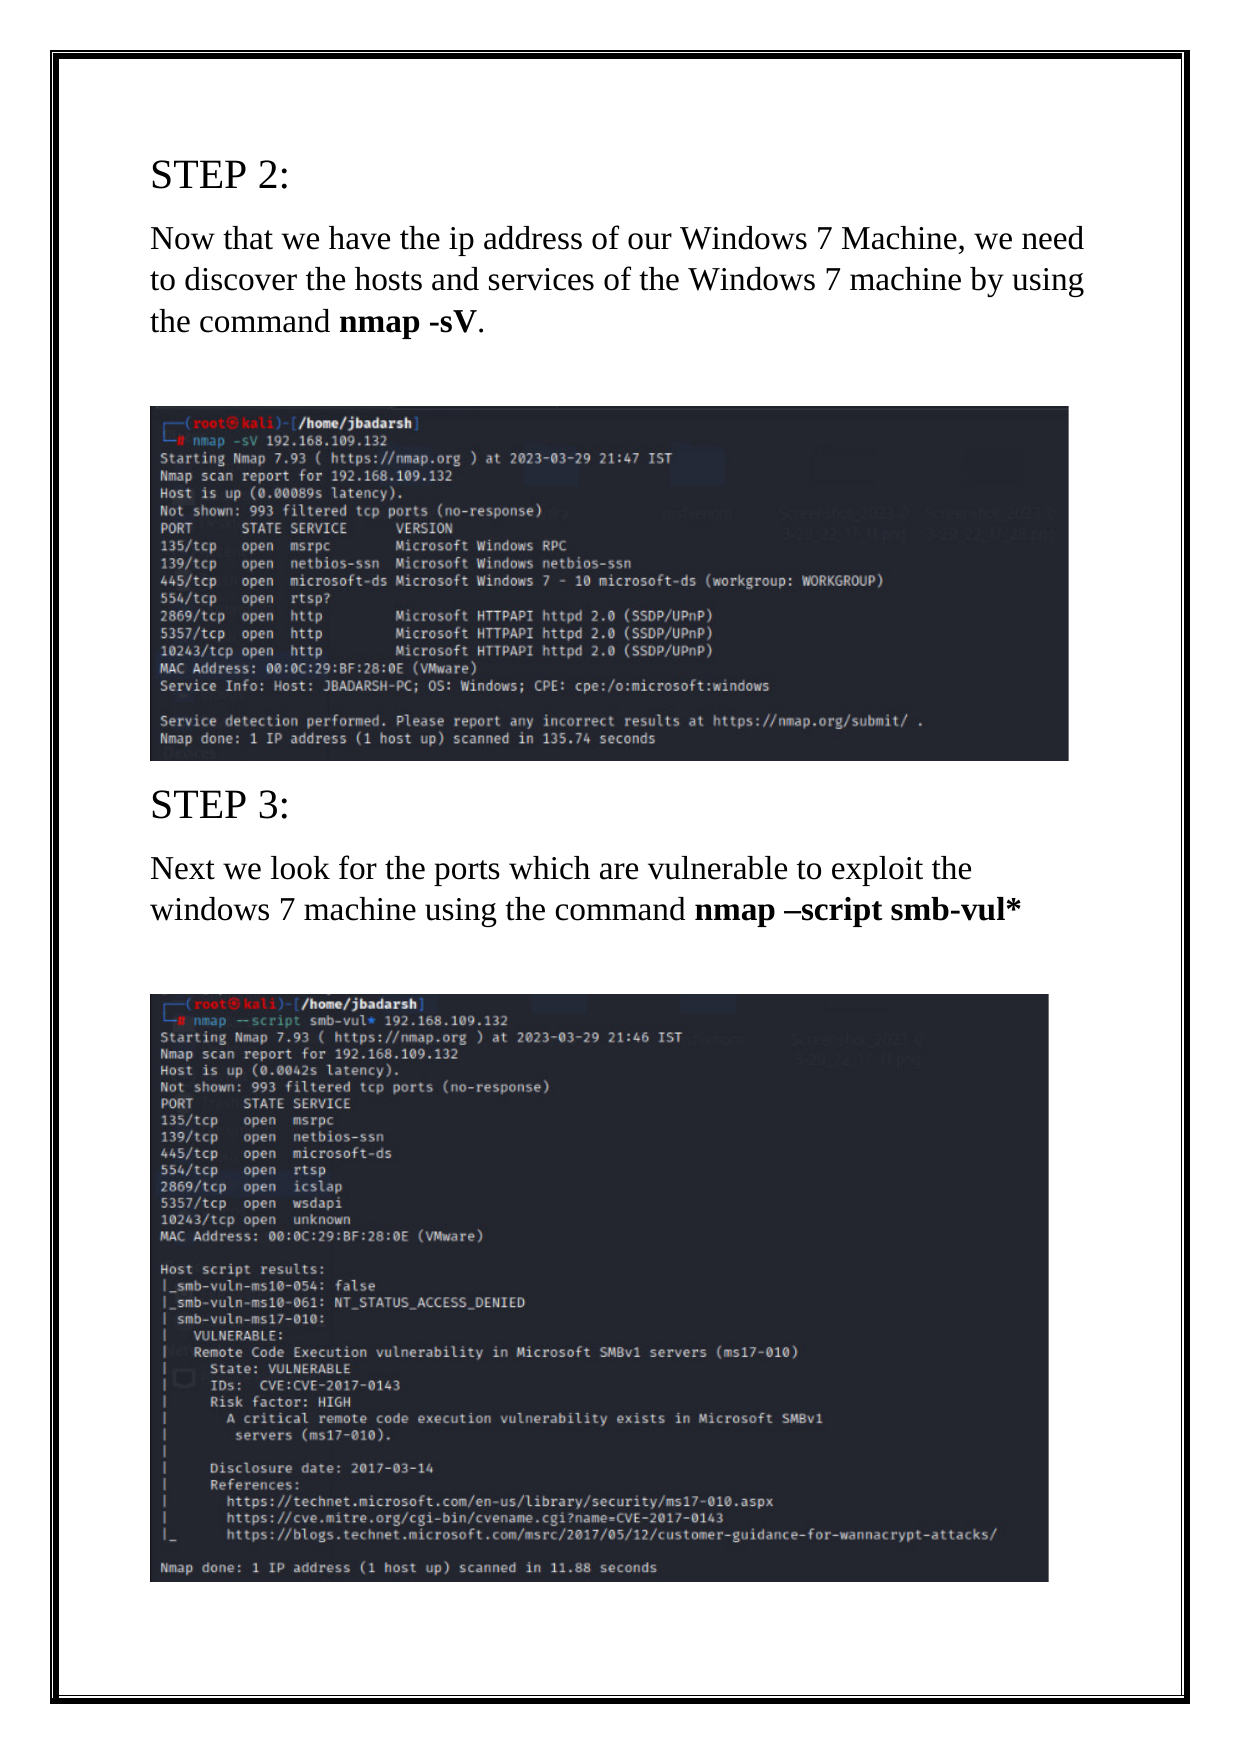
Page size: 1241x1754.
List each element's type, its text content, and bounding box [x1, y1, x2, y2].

picture [150, 994, 1049, 1582]
text Now that we have the ip address of our Windows 7 Machine, we need to discover the hosts and services of the Windows 7 machine by using the command nmap -sV. [150, 218, 1090, 339]
picture [150, 406, 1069, 761]
text Next we look for the ports which are vulnerable to exploit the windows 7 machine using the command nmap –script smb-vul* [150, 848, 1090, 928]
text STEP 3: [150, 780, 1090, 828]
text STEP 2: [150, 150, 1090, 198]
